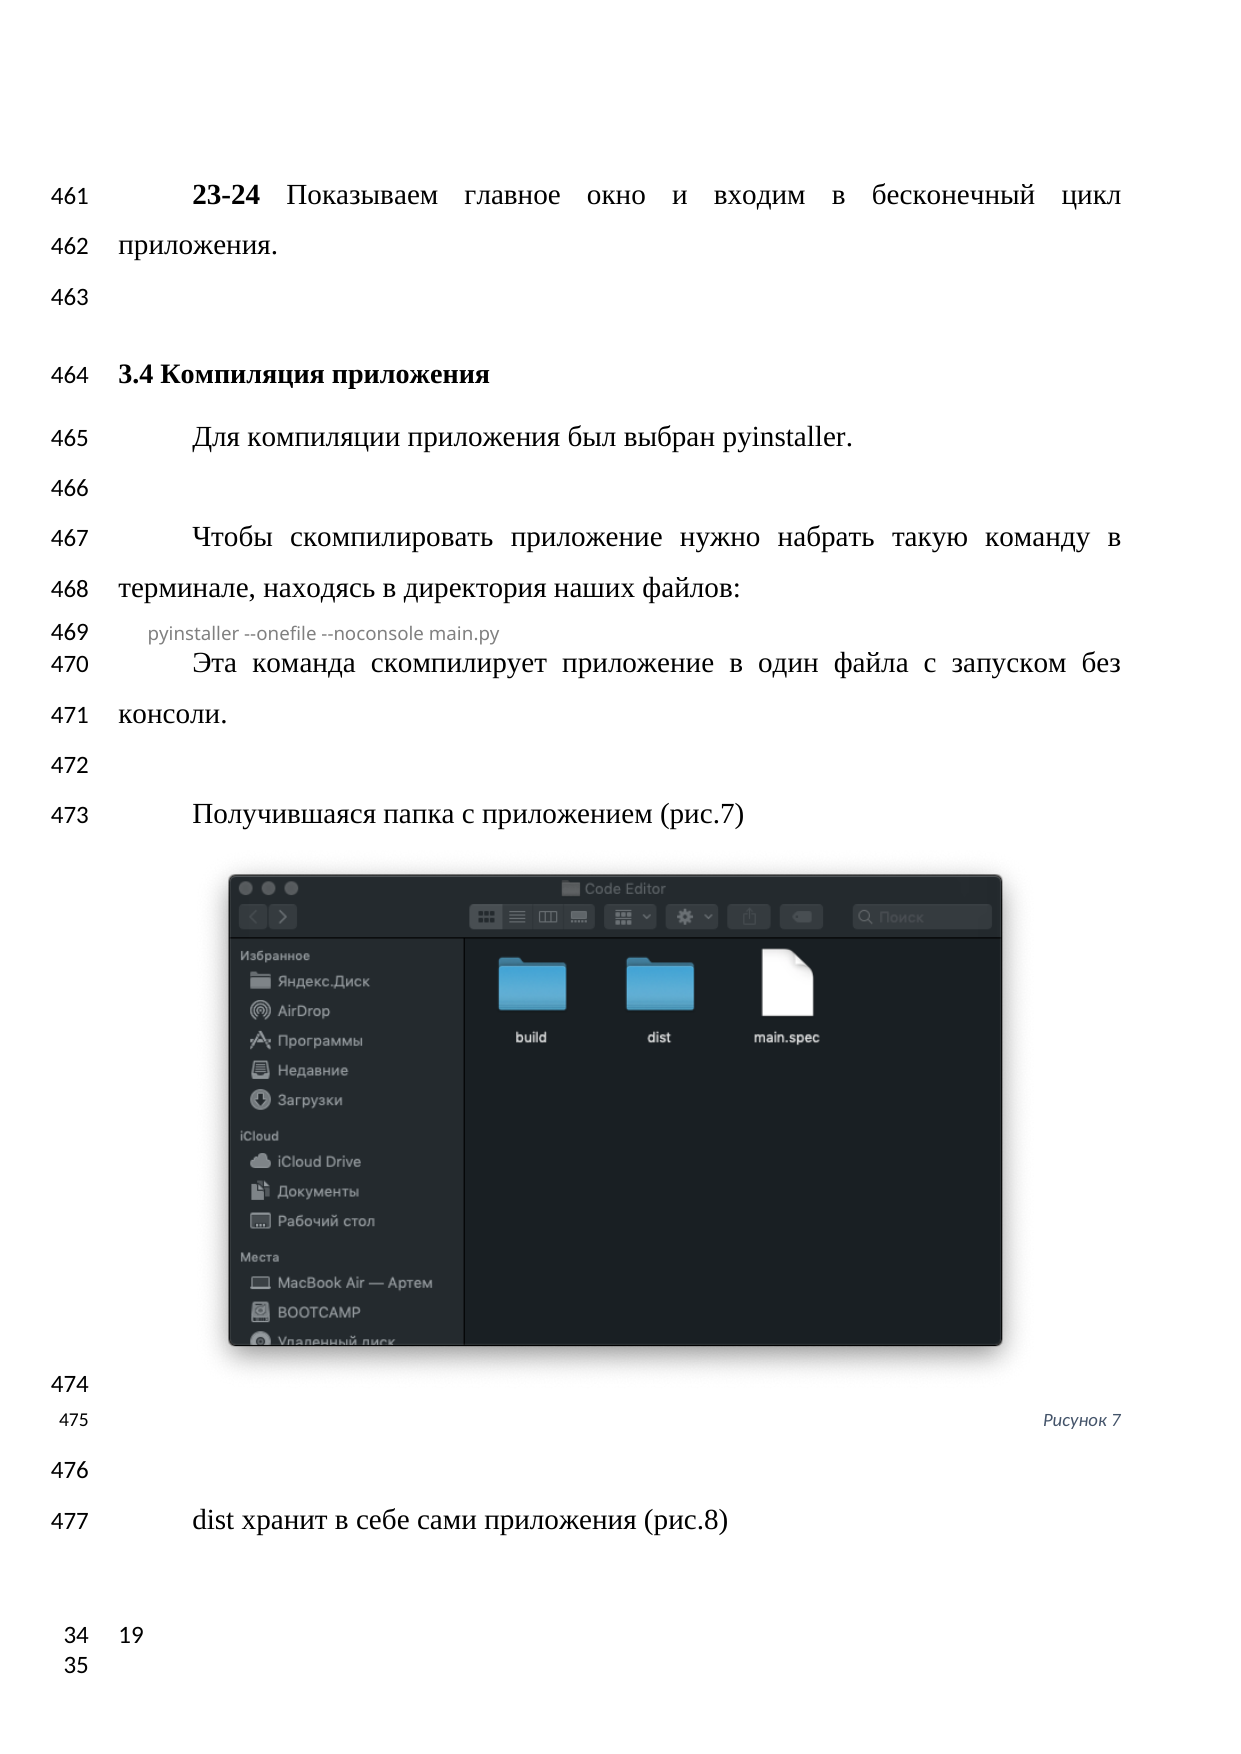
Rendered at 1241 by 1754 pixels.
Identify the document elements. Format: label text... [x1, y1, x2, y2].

text Получившаяся папка с приложением (рис.7) [118, 797, 1122, 830]
text dist хранит в себе сами приложения (рис.8) [118, 1502, 1122, 1535]
text Рисунок 7 [118, 1408, 1122, 1431]
text Чтобы скомпилировать приложение нужно набрать такую команду в терминале, находясь в директория наших файлов: [118, 519, 1122, 603]
text Эта команда скомпилирует приложение в один файла с запуском без консоли. [118, 646, 1122, 729]
picture [192, 846, 1040, 1393]
subtitle 3.4 Компиляция приложения [118, 357, 1122, 390]
text pyinstaller --onefile --noconsole main.py [118, 620, 1122, 646]
text 23-24 Показываем главное окно и входим в бесконечный цикл приложения. [118, 177, 1122, 261]
text Для компиляции приложения был выбран pyinstaller. [118, 419, 1122, 452]
